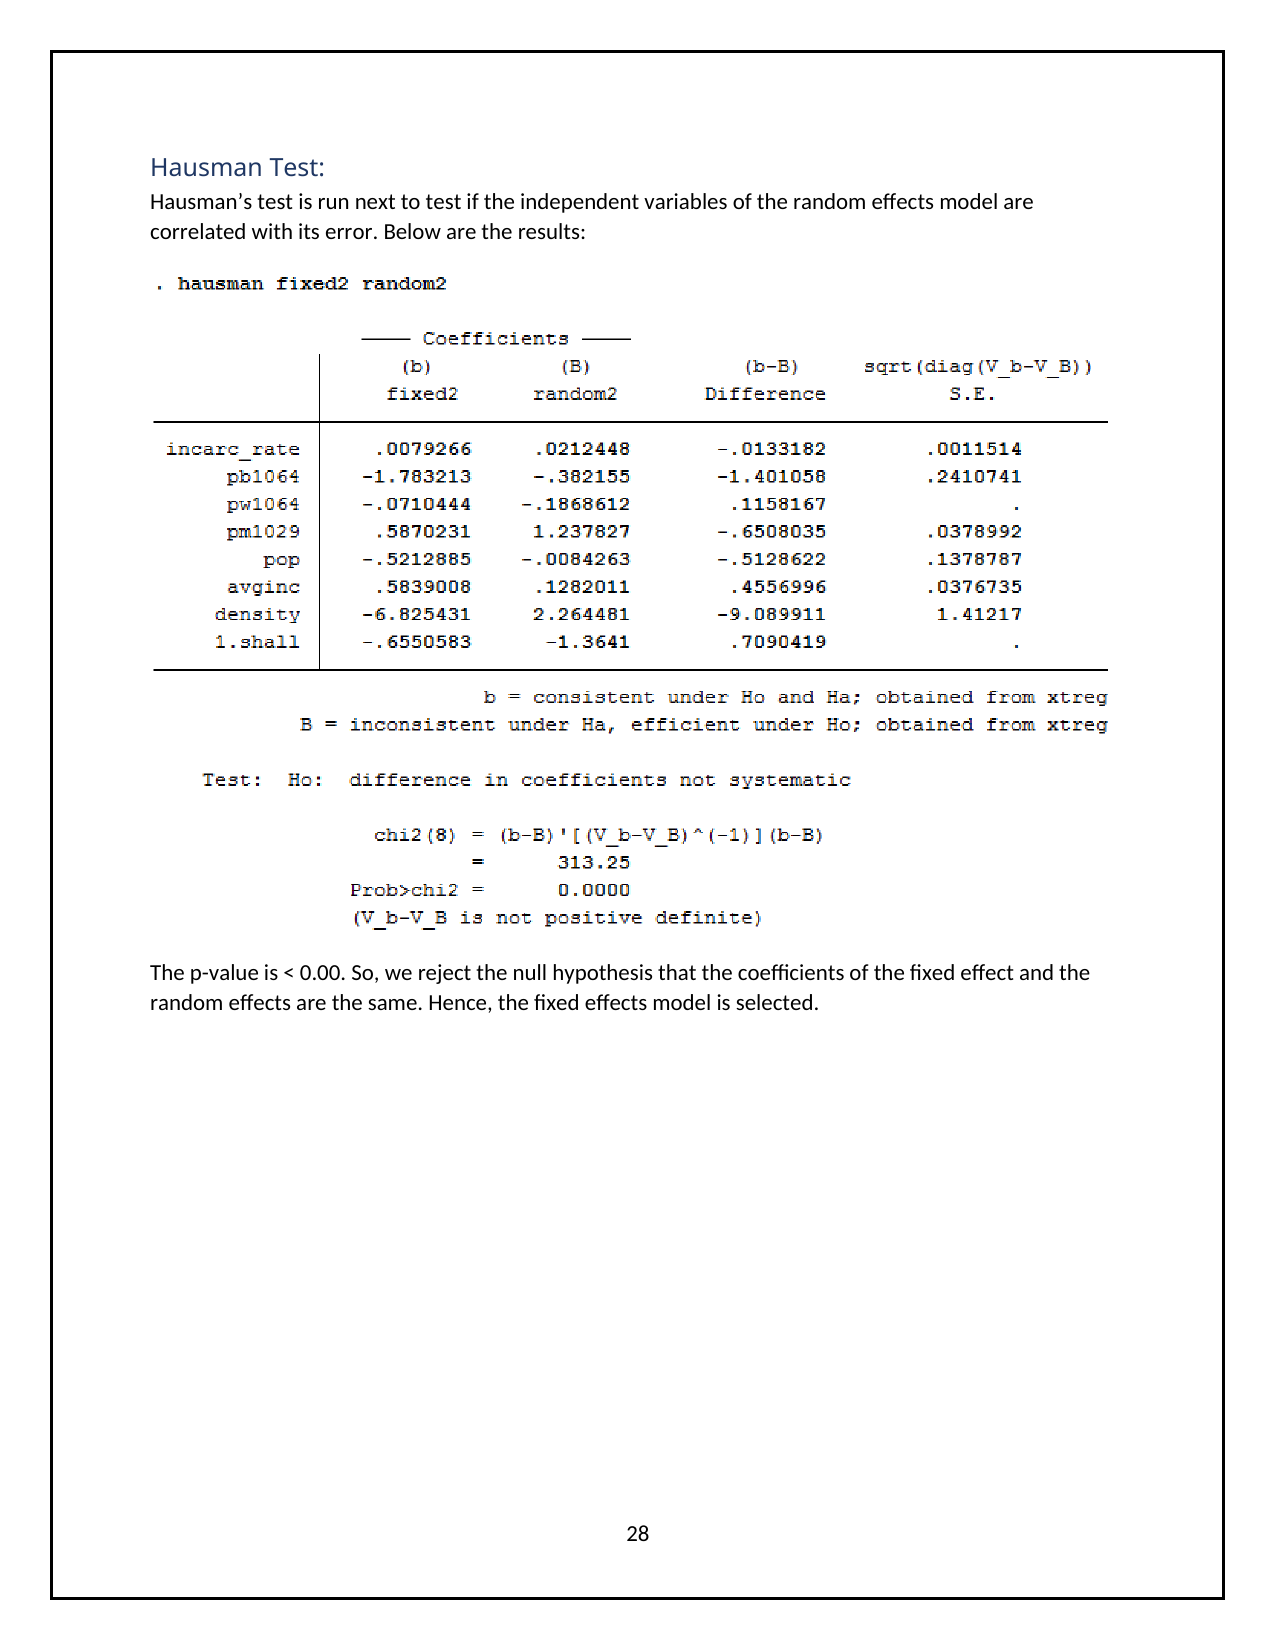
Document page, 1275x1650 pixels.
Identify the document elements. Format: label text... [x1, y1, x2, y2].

text The p-value is < 0.00. So, we reject the null hypothesis that the coefficients of the fixed effect and the random effects are the same. Hence, the fixed effects model is selected. [150, 958, 1125, 1016]
picture [150, 263, 1125, 940]
subtitle Hausman Test: [150, 150, 1125, 184]
text Hausman’s test is run next to test if the independent variables of the random effects model are correlated with its error. Below are the results: [150, 187, 1125, 245]
